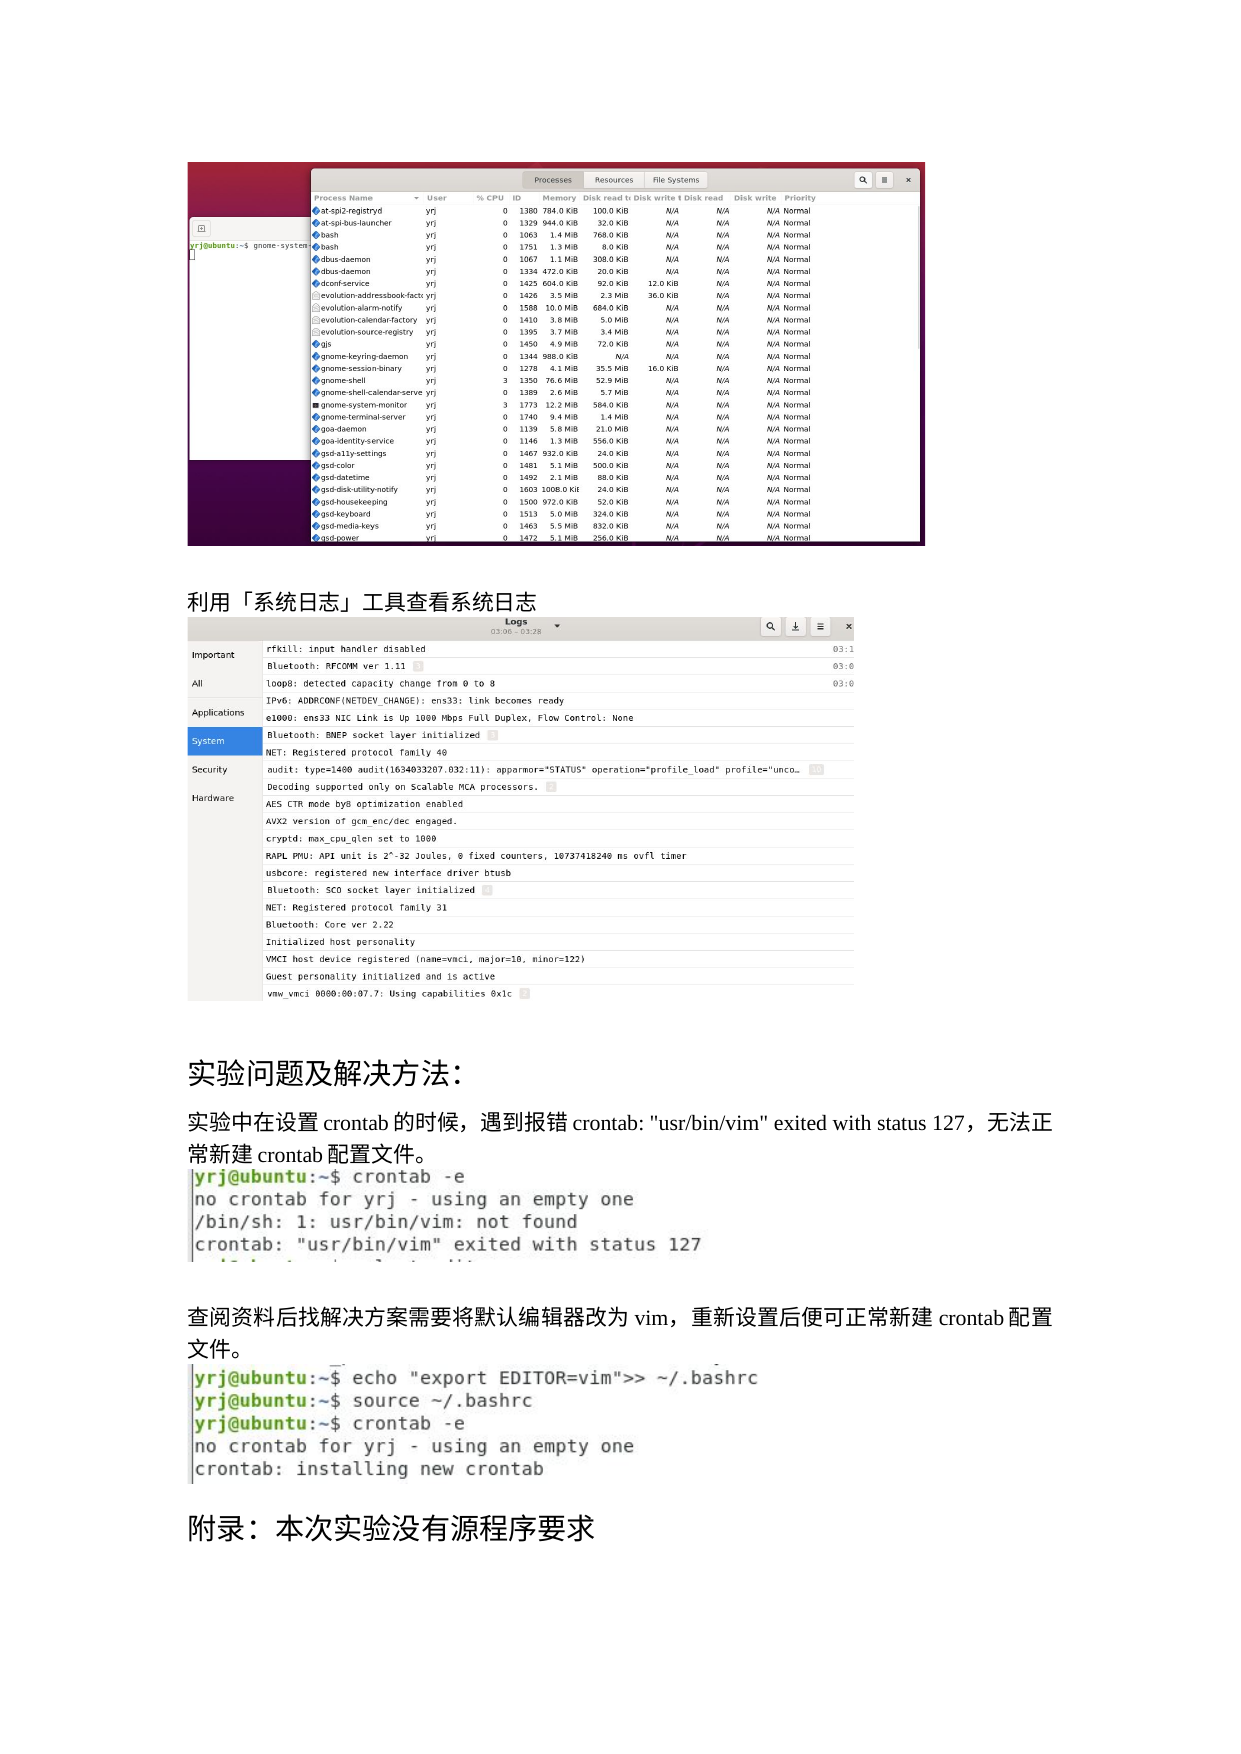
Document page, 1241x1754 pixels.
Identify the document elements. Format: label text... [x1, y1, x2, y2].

picture [187, 1364, 820, 1484]
text 附录：本次实验没有源程序要求 [187, 1494, 1053, 1559]
picture [187, 617, 854, 1001]
text 实验问题及解决方法： [187, 1039, 1053, 1104]
text 查阅资料后找解决方案需要将默认编辑器改为vim，重新设置后便可正常新建crontab配置文件。 [187, 1299, 1053, 1364]
text 实验中在设置crontab的时候，遇到报错crontab: "usr/bin/vim" exited with status 127，无法正常新建crontab配置文件。 [187, 1104, 1053, 1169]
picture [187, 1169, 727, 1262]
picture [187, 162, 926, 546]
text 利用「系统日志」工具查看系统日志 [187, 584, 1053, 617]
